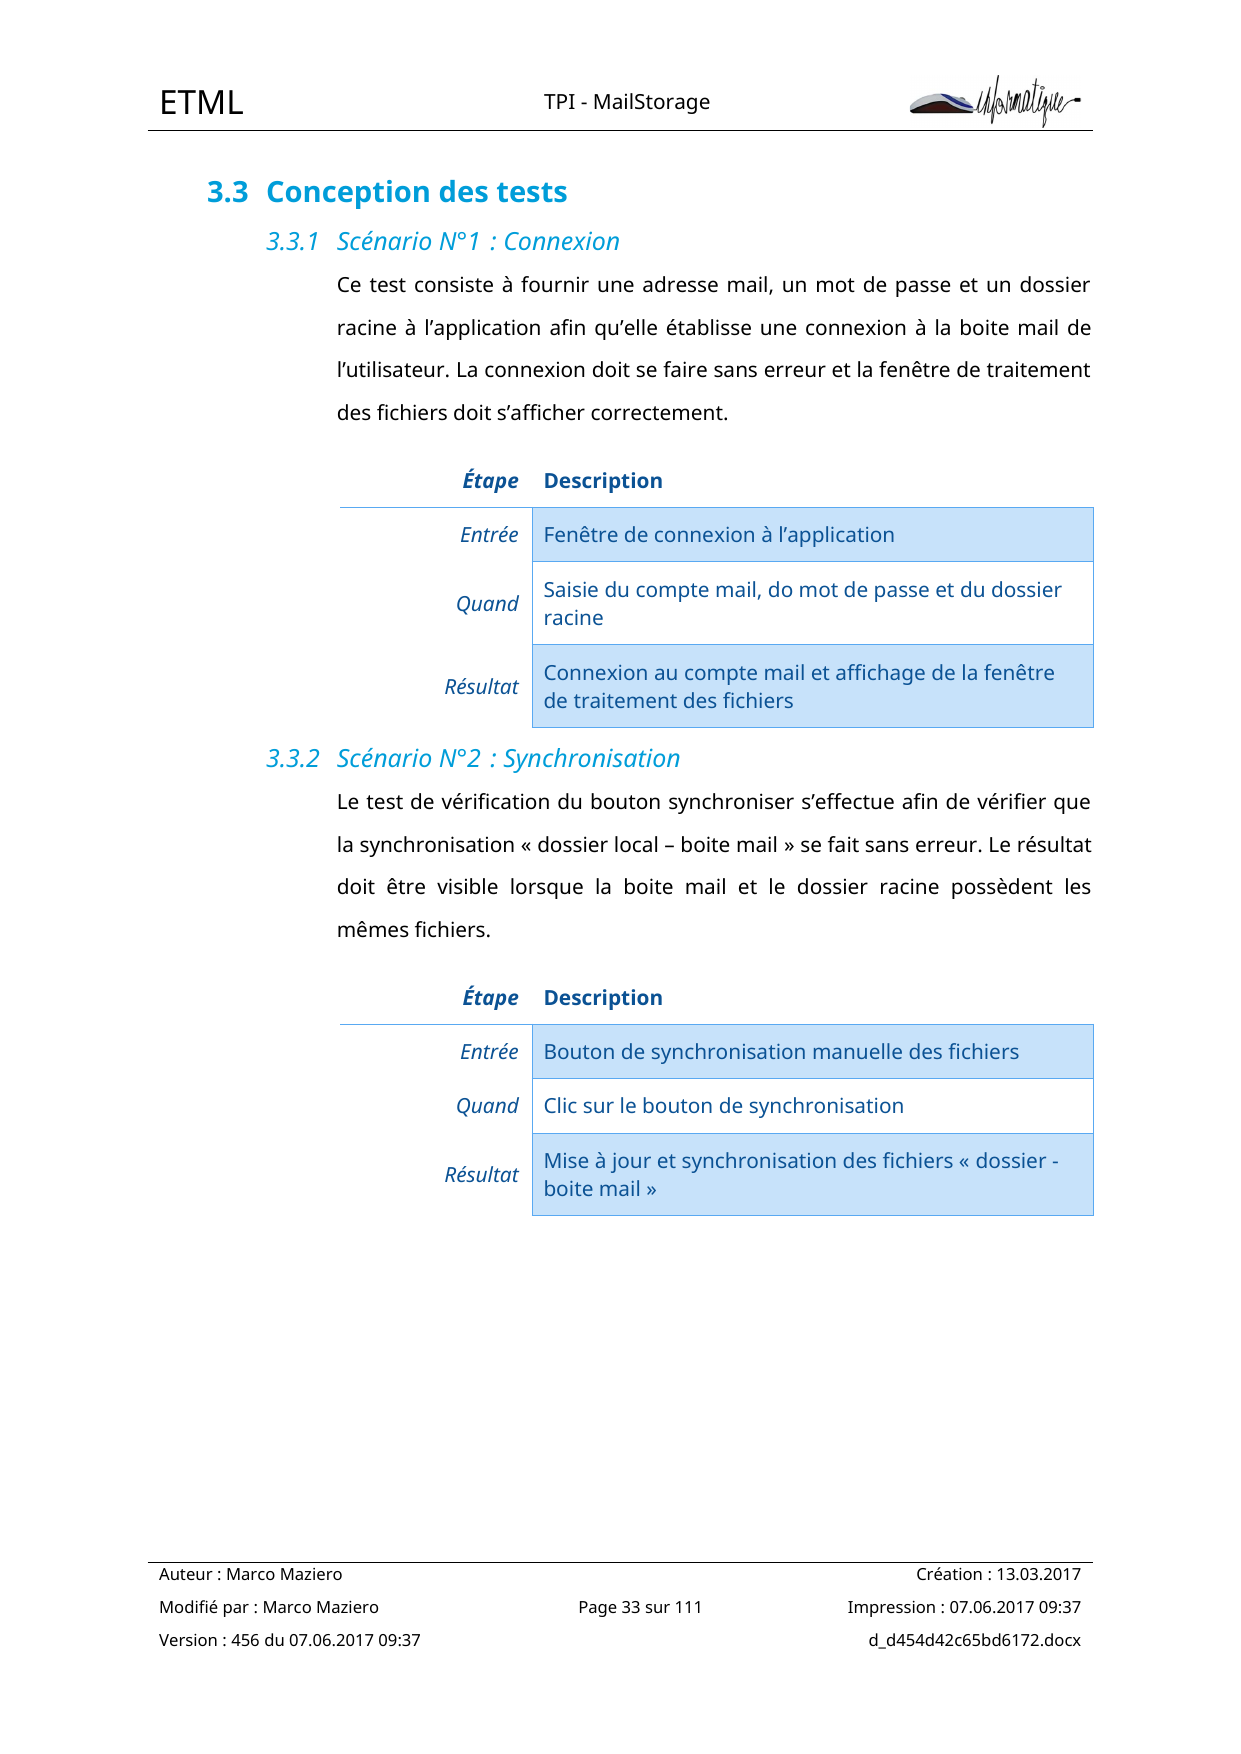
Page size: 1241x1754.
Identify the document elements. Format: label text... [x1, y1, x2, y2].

table_cell Résultat [340, 1133, 532, 1215]
table_header Description [532, 970, 1093, 1023]
table_cell Connexion au compte mail et affichage de la fenêtre de traitement des fichiers [533, 645, 1093, 727]
subtitle Conception des tests [207, 172, 1092, 211]
table_cell Bouton de synchronisation manuelle des fichiers [533, 1025, 1093, 1078]
table_header Étape [340, 970, 532, 1023]
table_cell Entrée [340, 508, 532, 561]
subtitle Scénario N°1 : Connexion [266, 224, 1092, 258]
text Le test de vérification du bouton synchroniser s’effectue afin de vérifier que la synchronisation « dossier local – boite mail » se fait sans erreur. Le résultat doit être visible lorsque la boite mail et le dossier racine possèdent les mêmes fichiers. [337, 787, 1092, 943]
table_header Description [532, 453, 1093, 507]
table_cell Fenêtre de connexion à l’application [533, 508, 1093, 561]
subtitle Scénario N°2 : Synchronisation [266, 741, 1092, 775]
text Ce test consiste à fournir une adresse mail, un mot de passe et un dossier racine à l’application afin qu’elle établisse une connexion à la boite mail de l’utilisateur. La connexion doit se faire sans erreur et la fenêtre de traitement des fichiers doit s’afficher correctement. [337, 270, 1092, 427]
table_cell Quand [340, 1078, 532, 1132]
table_header Étape [340, 453, 532, 507]
table_cell Quand [340, 561, 532, 644]
table_cell Entrée [340, 1025, 532, 1078]
picture [909, 75, 1082, 128]
table_cell Résultat [340, 644, 532, 727]
table_cell Mise à jour et synchronisation des fichiers « dossier - boite mail » [533, 1134, 1093, 1215]
table_cell Saisie du compte mail, do mot de passe et du dossier racine [533, 562, 1093, 644]
table_cell Clic sur le bouton de synchronisation [533, 1079, 1093, 1132]
